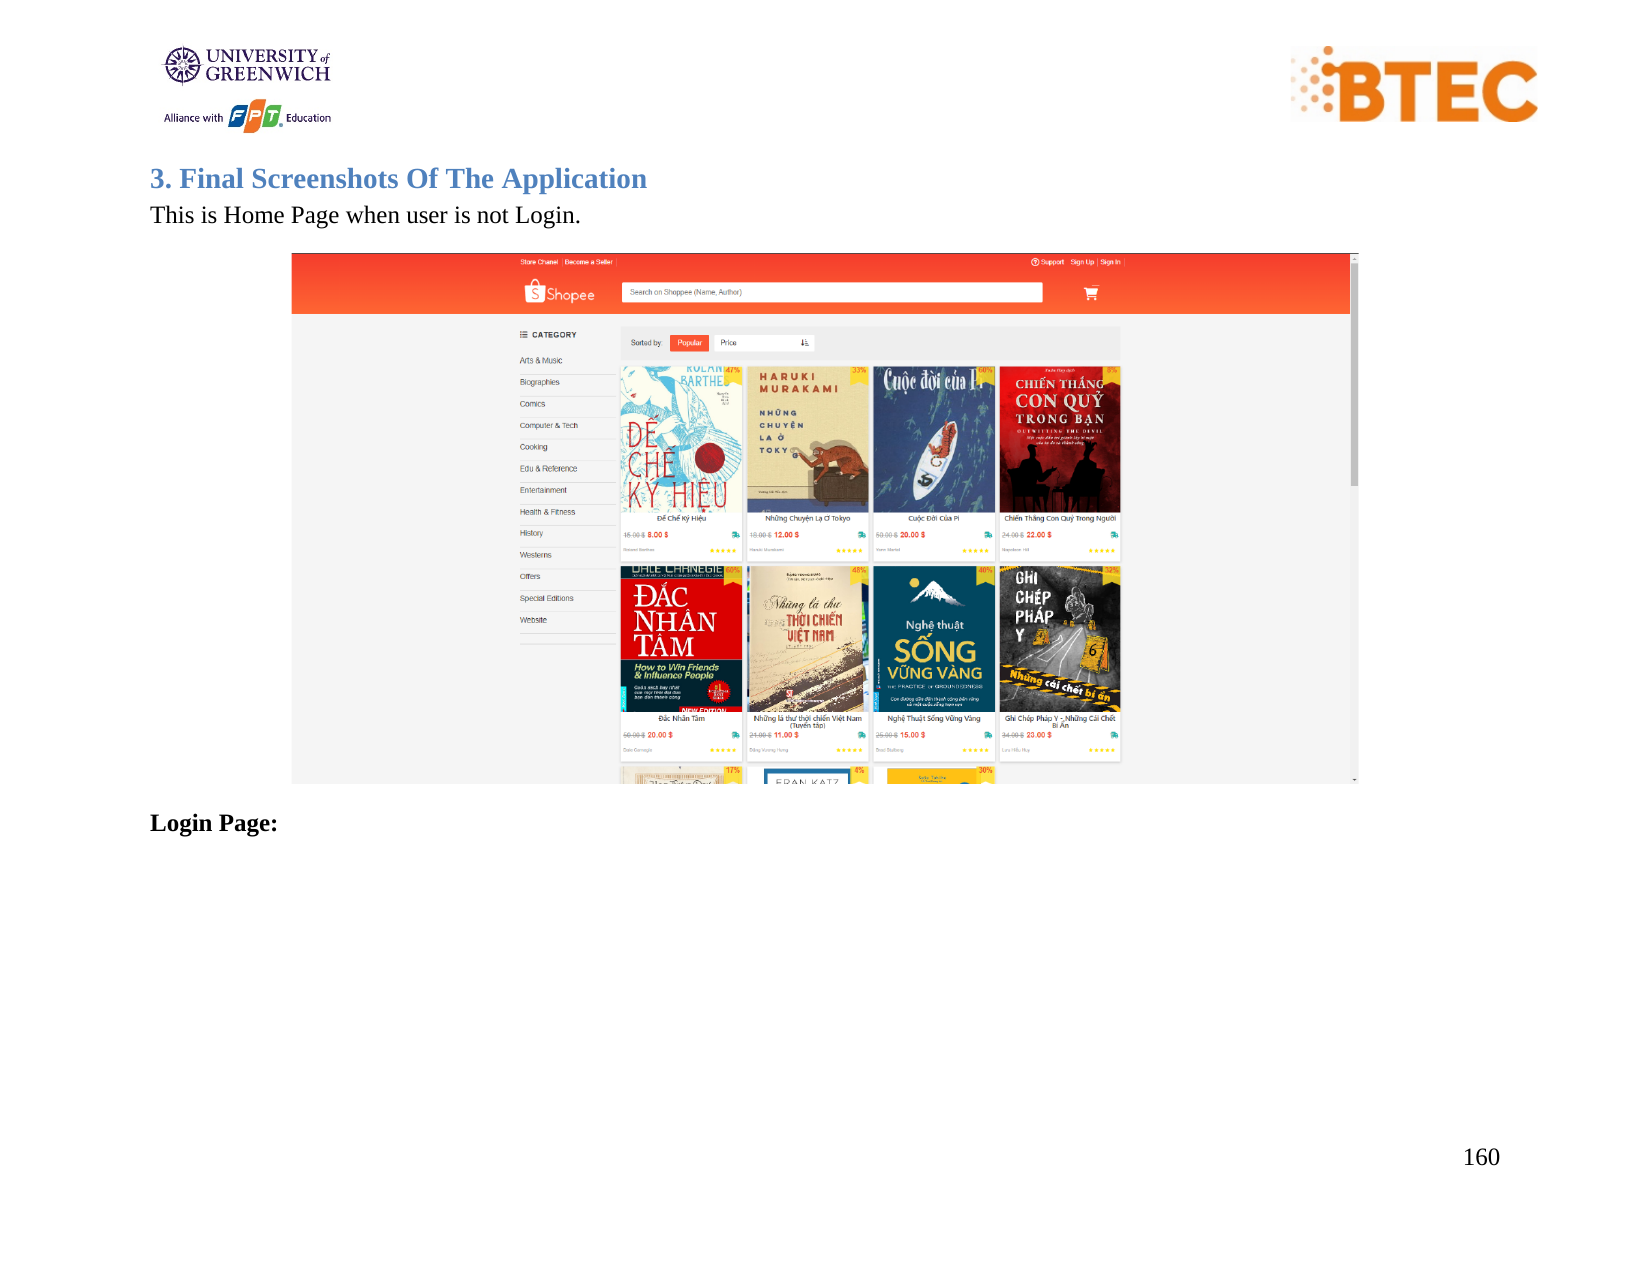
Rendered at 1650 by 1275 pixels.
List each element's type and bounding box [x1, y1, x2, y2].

picture [291, 253, 1359, 784]
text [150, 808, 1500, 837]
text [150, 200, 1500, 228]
picture [150, 32, 343, 144]
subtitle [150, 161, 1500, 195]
picture [1290, 46, 1538, 122]
